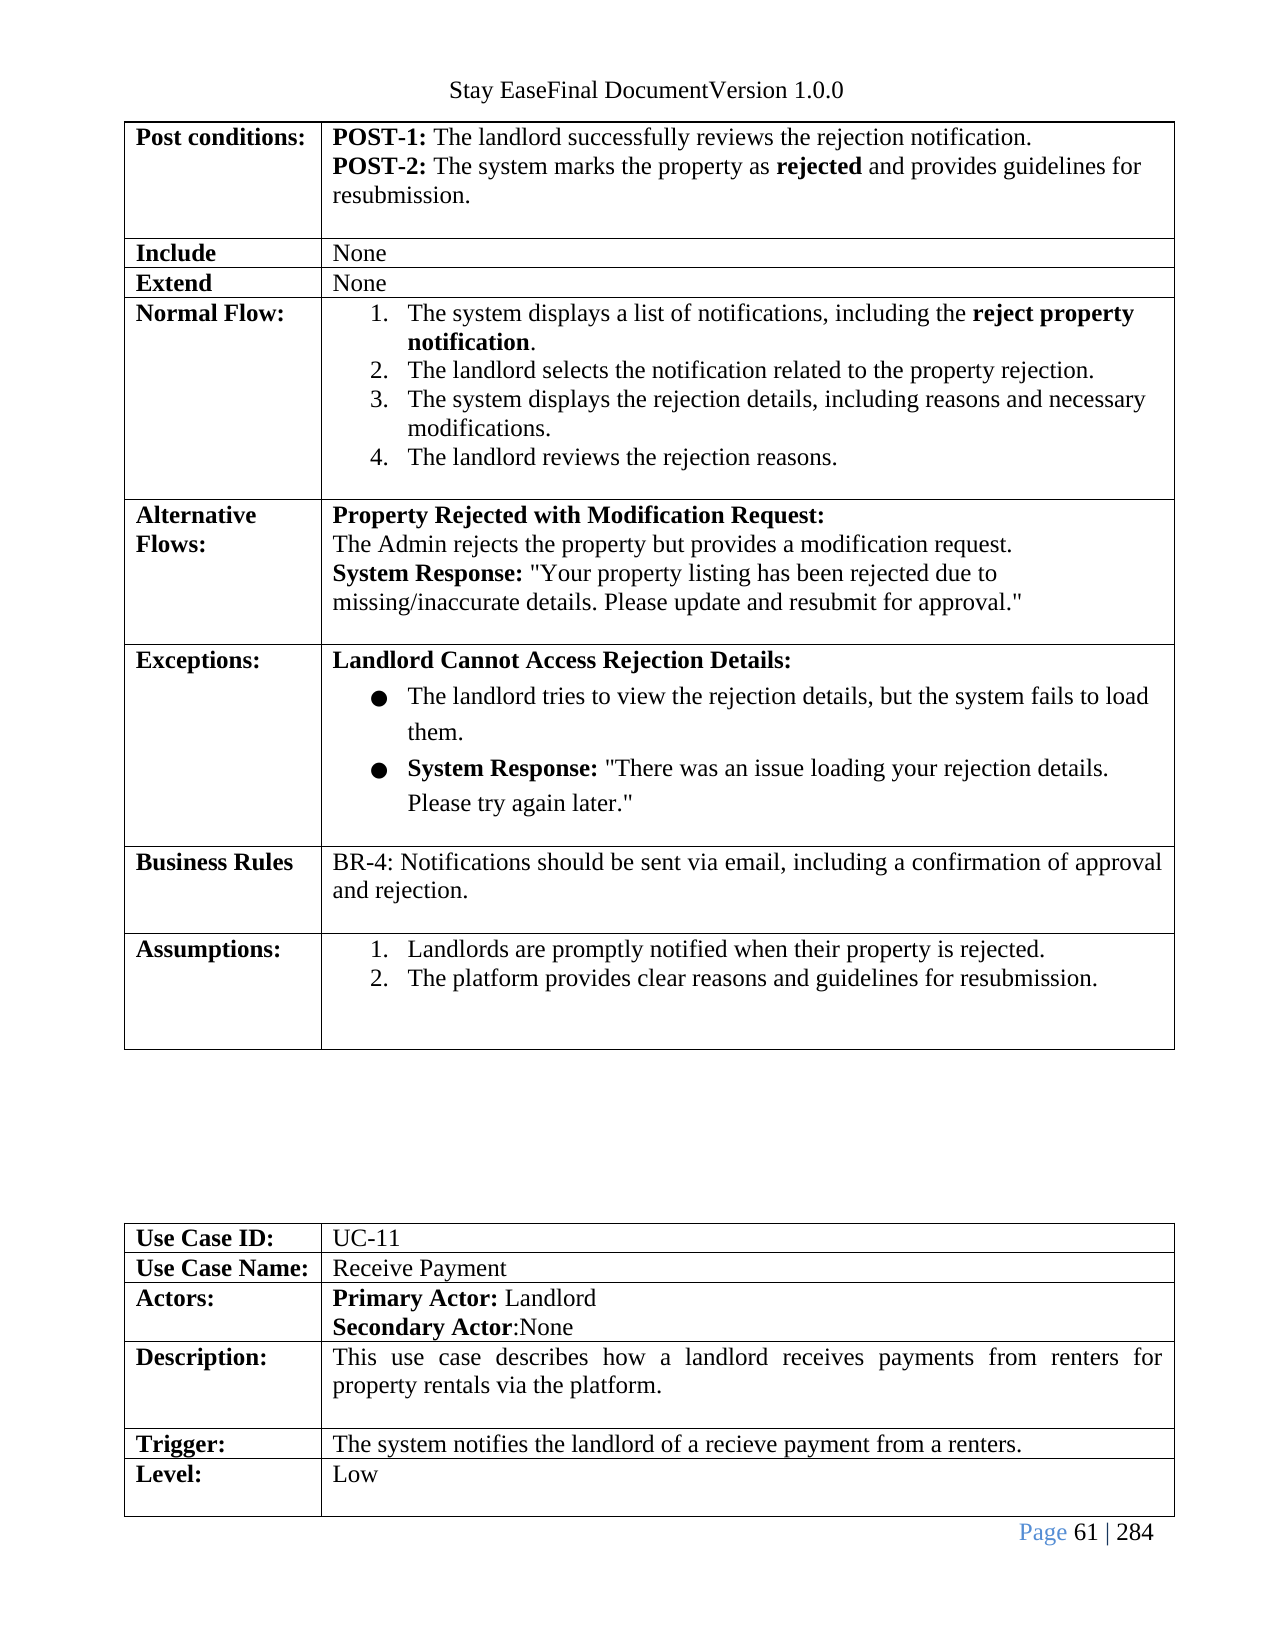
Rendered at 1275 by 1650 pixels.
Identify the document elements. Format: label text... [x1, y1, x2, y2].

table_cell Trigger: [125, 1429, 321, 1458]
table_cell Landlords are promptly notified when their property is rejected. The platform provides clear reasons and guidelines for resubmission. [322, 934, 1174, 1049]
table_cell Normal Flow: [125, 298, 321, 499]
table_cell Include [125, 239, 321, 267]
table_cell Extend [125, 268, 321, 297]
table_cell POST-1: The landlord successfully reviews the rejection notification. POST-2: The system marks the property as rejected and provides guidelines for resubmission. [322, 123, 1174, 237]
table_cell Alternative Flows: [125, 500, 321, 644]
table_cell Primary Actor: Landlord Secondary Actor:None [322, 1283, 1174, 1341]
table_cell Actors: [125, 1283, 321, 1341]
table_cell Level: [125, 1459, 321, 1516]
table_cell The system notifies the landlord of a recieve payment from a renters. [322, 1429, 1174, 1458]
table_cell Exceptions: [125, 645, 321, 846]
table_cell Low [322, 1459, 1174, 1516]
table_cell Assumptions: [125, 934, 321, 1049]
table_header Use Case ID: [125, 1224, 321, 1252]
table_cell None [322, 268, 1174, 297]
table_cell Property Rejected with Modification Request: The Admin rejects the property but provides a modification request. System Response: "Your property listing has been rejected due to missing/inaccurate details. Please update and resubmit for approval." [322, 500, 1174, 644]
table_cell Description: [125, 1342, 321, 1428]
table_cell BR-4: Notifications should be sent via email, including a confirmation of approval and rejection. [322, 847, 1174, 933]
table_cell Business Rules [125, 847, 321, 933]
table_cell Post conditions: [125, 123, 321, 237]
table_cell The system displays a list of notifications, including the reject property notification. The landlord selects the notification related to the property rejection. The system displays the rejection details, including reasons and necessary modifications. The landlord reviews the rejection reasons. [322, 298, 1174, 499]
table_cell None [322, 239, 1174, 267]
table_header UC-11 [322, 1224, 1174, 1252]
table_cell Landlord Cannot Access Rejection Details: The landlord tries to view the rejection details, but the system fails to load them. System Response: "There was an issue loading your rejection details. Please try again later." [322, 645, 1174, 846]
table_cell Use Case Name: [125, 1253, 321, 1282]
table_cell Receive Payment [322, 1253, 1174, 1282]
table_cell This use case describes how a landlord receives payments from renters for property rentals via the platform. [322, 1342, 1174, 1428]
